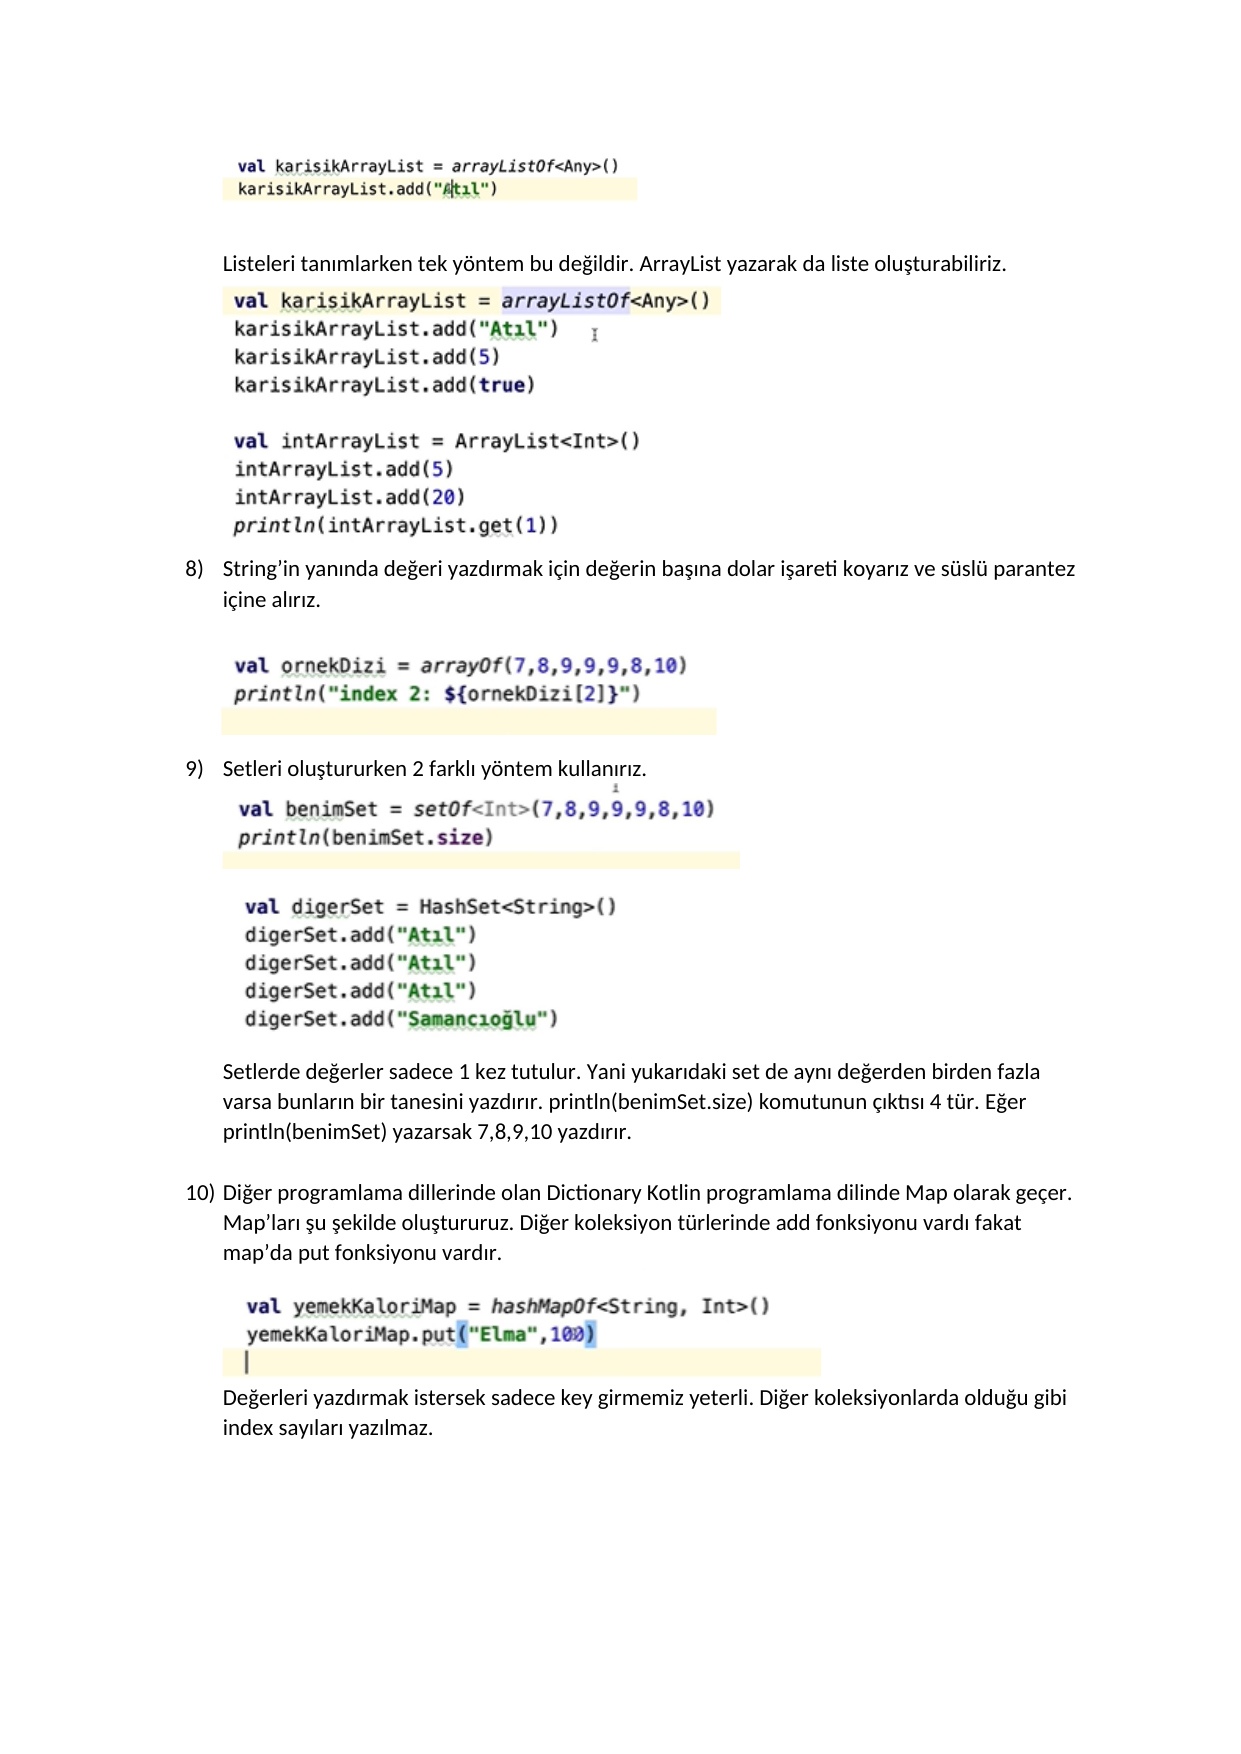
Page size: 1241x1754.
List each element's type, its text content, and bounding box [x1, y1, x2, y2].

list Değerleri yazdırmak istersek sadece key girmemiz yeterli. Diğer koleksiyonlarda olduğu gibi index sayıları yazılmaz. [223, 1383, 1093, 1441]
list Listeleri tanımlarken tek yöntem bu değildir. ArrayList yazarak da liste oluşturabiliriz. [223, 249, 1093, 277]
picture [222, 870, 648, 1055]
picture [222, 783, 740, 869]
picture [222, 147, 638, 217]
picture [221, 631, 717, 735]
list Diğer programlama dillerinde olan Dictionary Kotlin programlama dilinde Map olarak geçer. Map’ları şu şekilde oluştururuz. Diğer koleksiyon türlerinde add fonksiyonu vardı fakat map’da put fonksiyonu vardır. [185, 1178, 1093, 1266]
list String’in yanında değeri yazdırmak için değerin başına dolar işareti koyarız ve süslü parantez içine alırız. [185, 554, 1093, 613]
list Setleri oluştururken 2 farklı yöntem kullanırız. [185, 754, 1093, 782]
list Setlerde değerler sadece 1 kez tutulur. Yani yukarıdaki set de aynı değerden birden fazla varsa bunların bir tanesini yazdırır. println(benimSet.size) komutunun çıktısı 4 tür. Eğer println(benimSet) yazarsak 7,8,9,10 yazdırır. [223, 1057, 1093, 1146]
picture [222, 1268, 822, 1381]
picture [222, 278, 722, 553]
